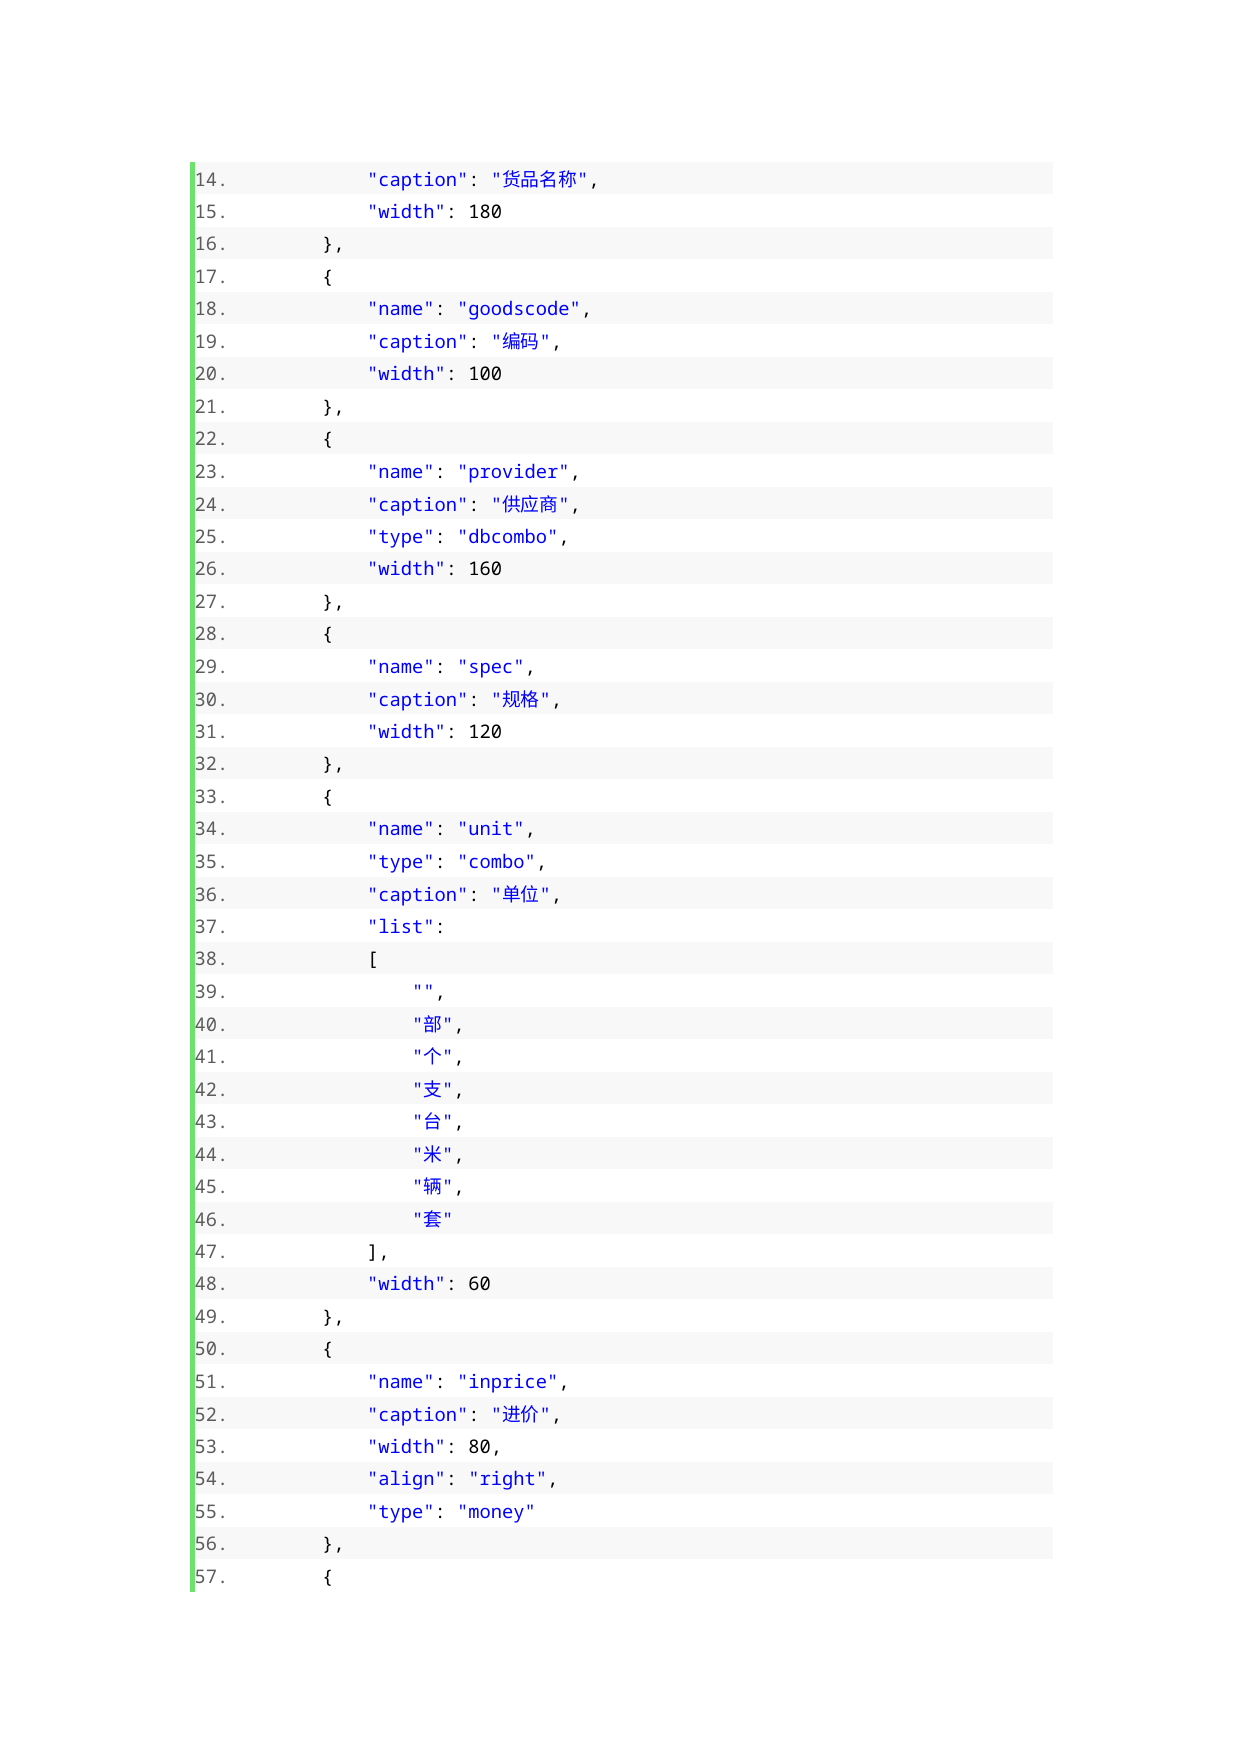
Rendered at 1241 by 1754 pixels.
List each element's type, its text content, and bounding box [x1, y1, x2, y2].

list "caption": "货品名称", [195, 162, 1053, 194]
list }, [195, 227, 1053, 259]
list }, [195, 747, 1053, 779]
list "name": "inprice", [195, 1364, 1053, 1397]
list "list": [195, 909, 1053, 942]
list "name": "spec", [195, 649, 1053, 682]
list ], [195, 1234, 1053, 1267]
list "caption": "规格", [195, 682, 1053, 714]
list }, [195, 1527, 1053, 1559]
list "辆", [195, 1169, 1053, 1202]
list "部", [195, 1007, 1053, 1039]
list "width": 160 [195, 552, 1053, 584]
list "caption": "供应商", [195, 487, 1053, 519]
list { [195, 422, 1053, 454]
list "支", [195, 1072, 1053, 1104]
list "name": "goodscode", [195, 292, 1053, 324]
list "caption": "进价", [195, 1397, 1053, 1429]
list "width": 180 [195, 194, 1053, 227]
list }, [195, 389, 1053, 422]
list { [195, 779, 1053, 812]
list }, [195, 1299, 1053, 1332]
list "", [195, 974, 1053, 1007]
list "name": "unit", [195, 812, 1053, 844]
list { [195, 1559, 1053, 1592]
list "width": 80, [195, 1429, 1053, 1462]
list "width": 120 [195, 714, 1053, 747]
list { [195, 1332, 1053, 1364]
list "width": 100 [195, 357, 1053, 389]
list "米", [195, 1137, 1053, 1169]
list "name": "provider", [195, 454, 1053, 487]
list "align": "right", [195, 1462, 1053, 1494]
list "type": "dbcombo", [195, 519, 1053, 552]
list "type": "combo", [195, 844, 1053, 877]
list [ [195, 942, 1053, 974]
list "caption": "单位", [195, 877, 1053, 909]
list "套" [195, 1202, 1053, 1234]
list "width": 60 [195, 1267, 1053, 1299]
list { [195, 259, 1053, 292]
list { [195, 617, 1053, 649]
list "台", [195, 1104, 1053, 1137]
list "type": "money" [195, 1494, 1053, 1527]
list "caption": "编码", [195, 324, 1053, 357]
list }, [195, 584, 1053, 617]
list "个", [195, 1039, 1053, 1072]
